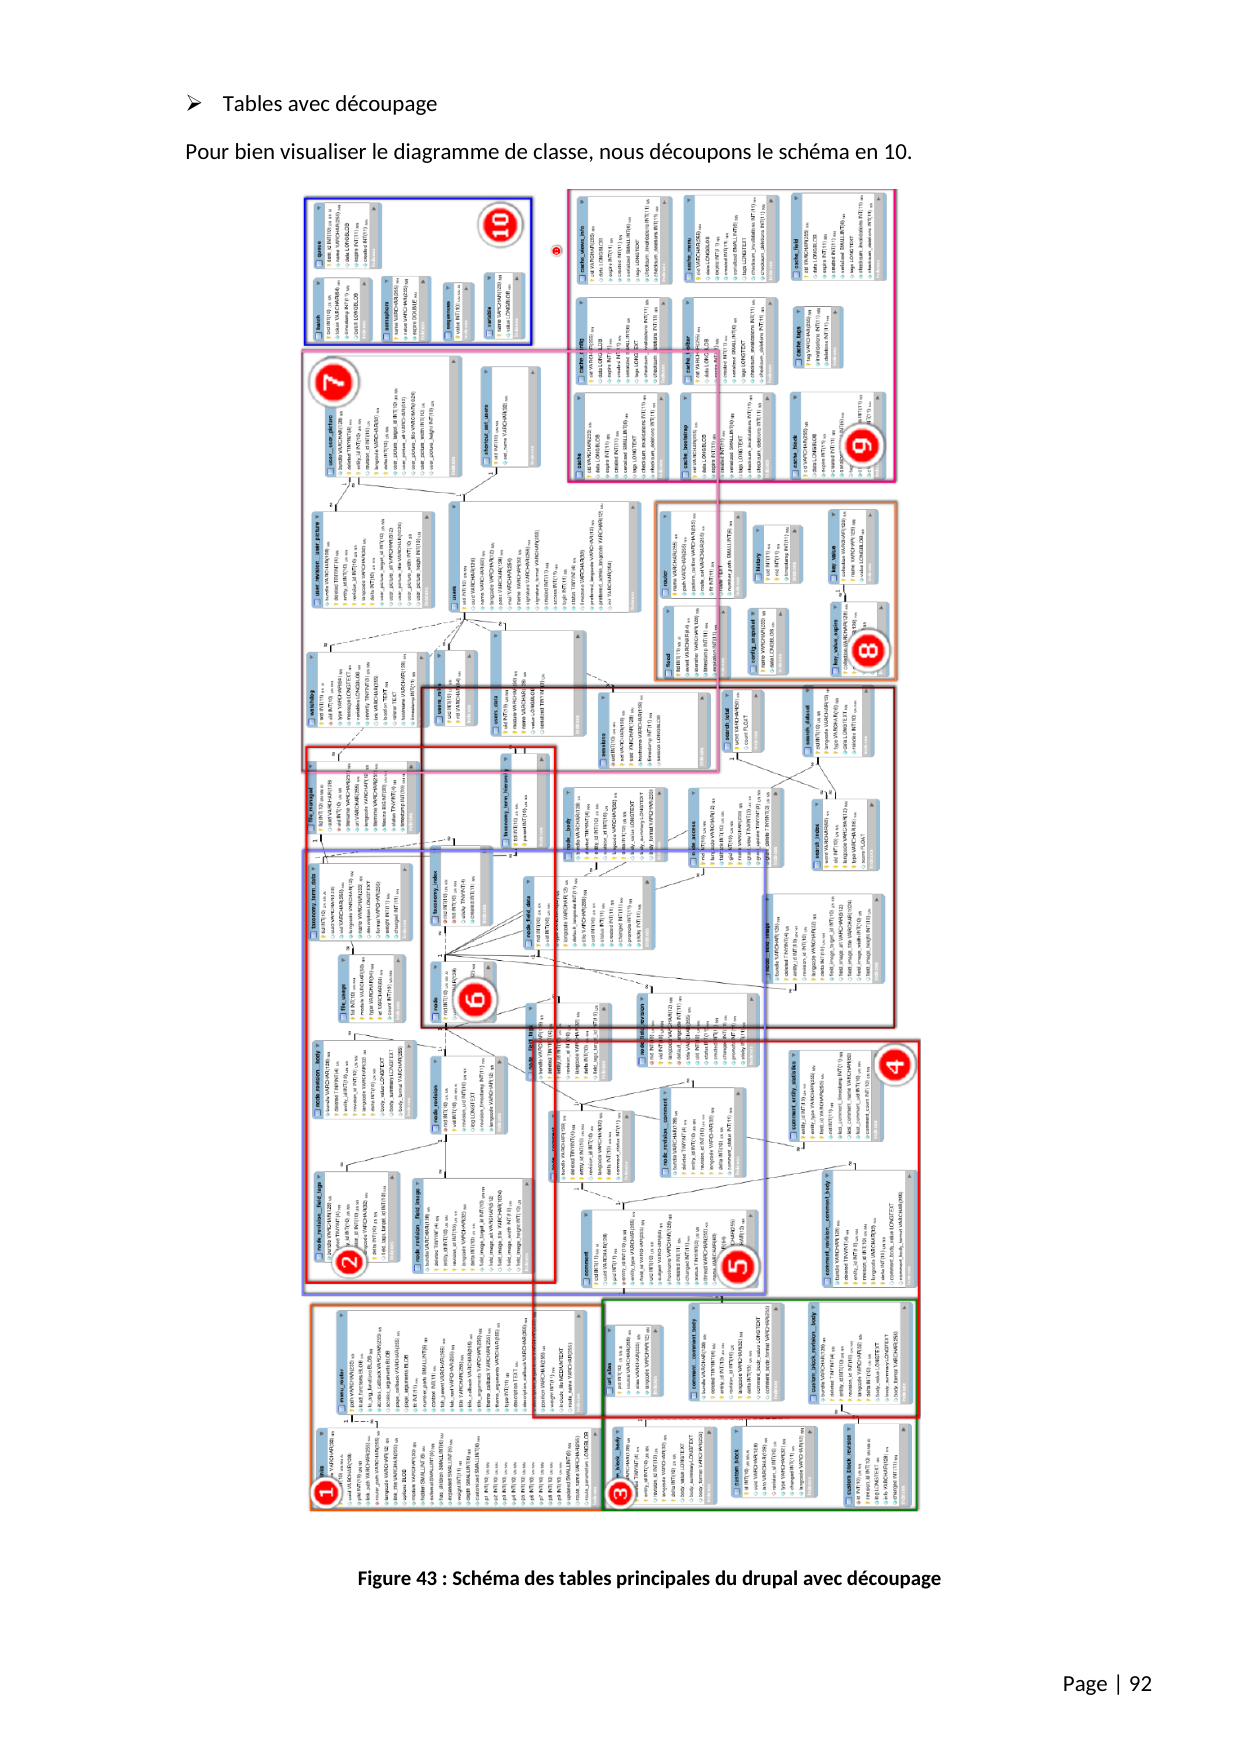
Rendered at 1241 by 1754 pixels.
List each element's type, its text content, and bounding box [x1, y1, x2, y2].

text Figure 43 : Schéma des tables principales du drupal avec découpage [148, 1565, 1152, 1590]
list Tables avec découpage [185, 89, 1152, 117]
text Pour bien visualiser le diagramme de classe, nous découpons le schéma en 10. [185, 137, 1152, 166]
picture [301, 190, 921, 1511]
